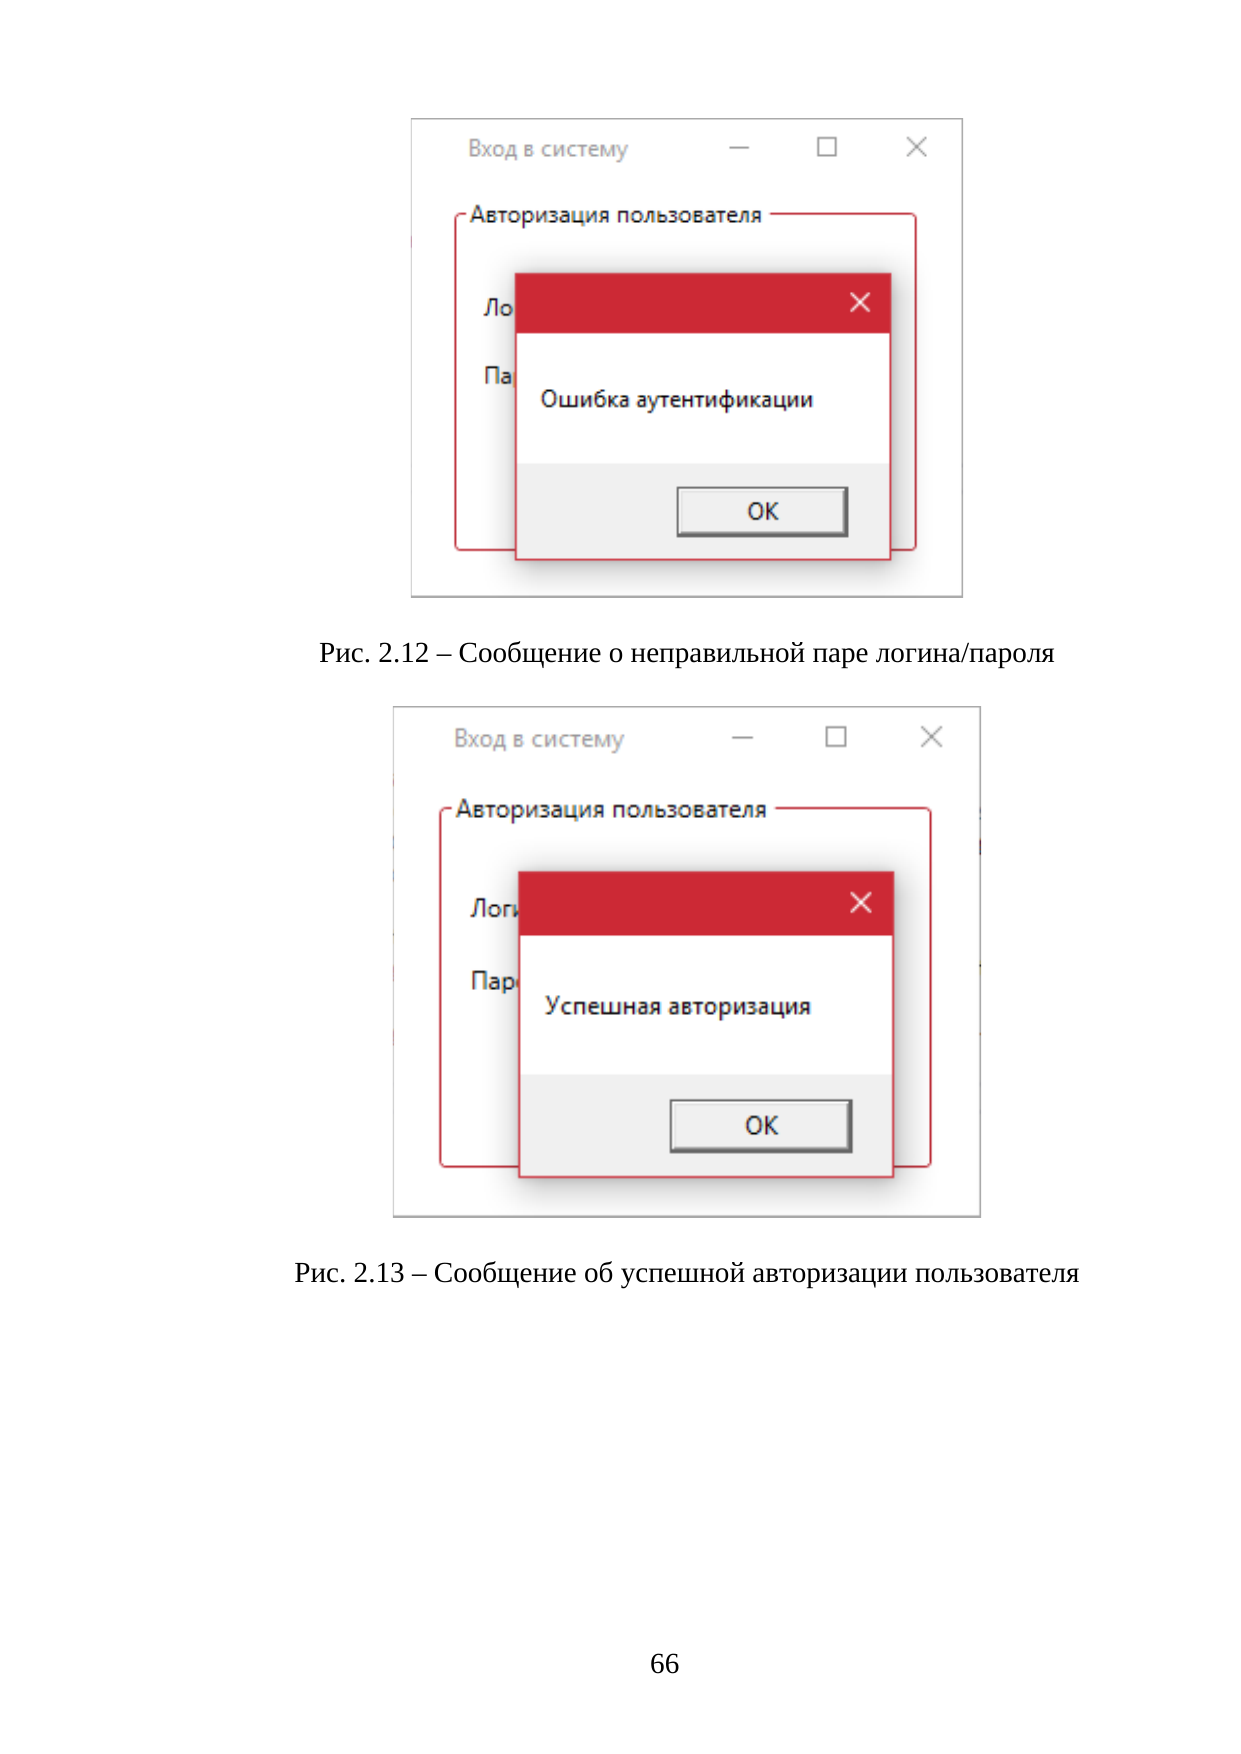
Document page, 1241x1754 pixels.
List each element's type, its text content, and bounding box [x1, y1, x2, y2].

picture [410, 118, 964, 598]
text Рис. 2.12 – Сообщение о неправильной паре логина/пароля [222, 635, 1152, 669]
text Рис. 2.13 – Сообщение об успешной авторизации пользователя [222, 1255, 1152, 1289]
picture [392, 706, 982, 1218]
